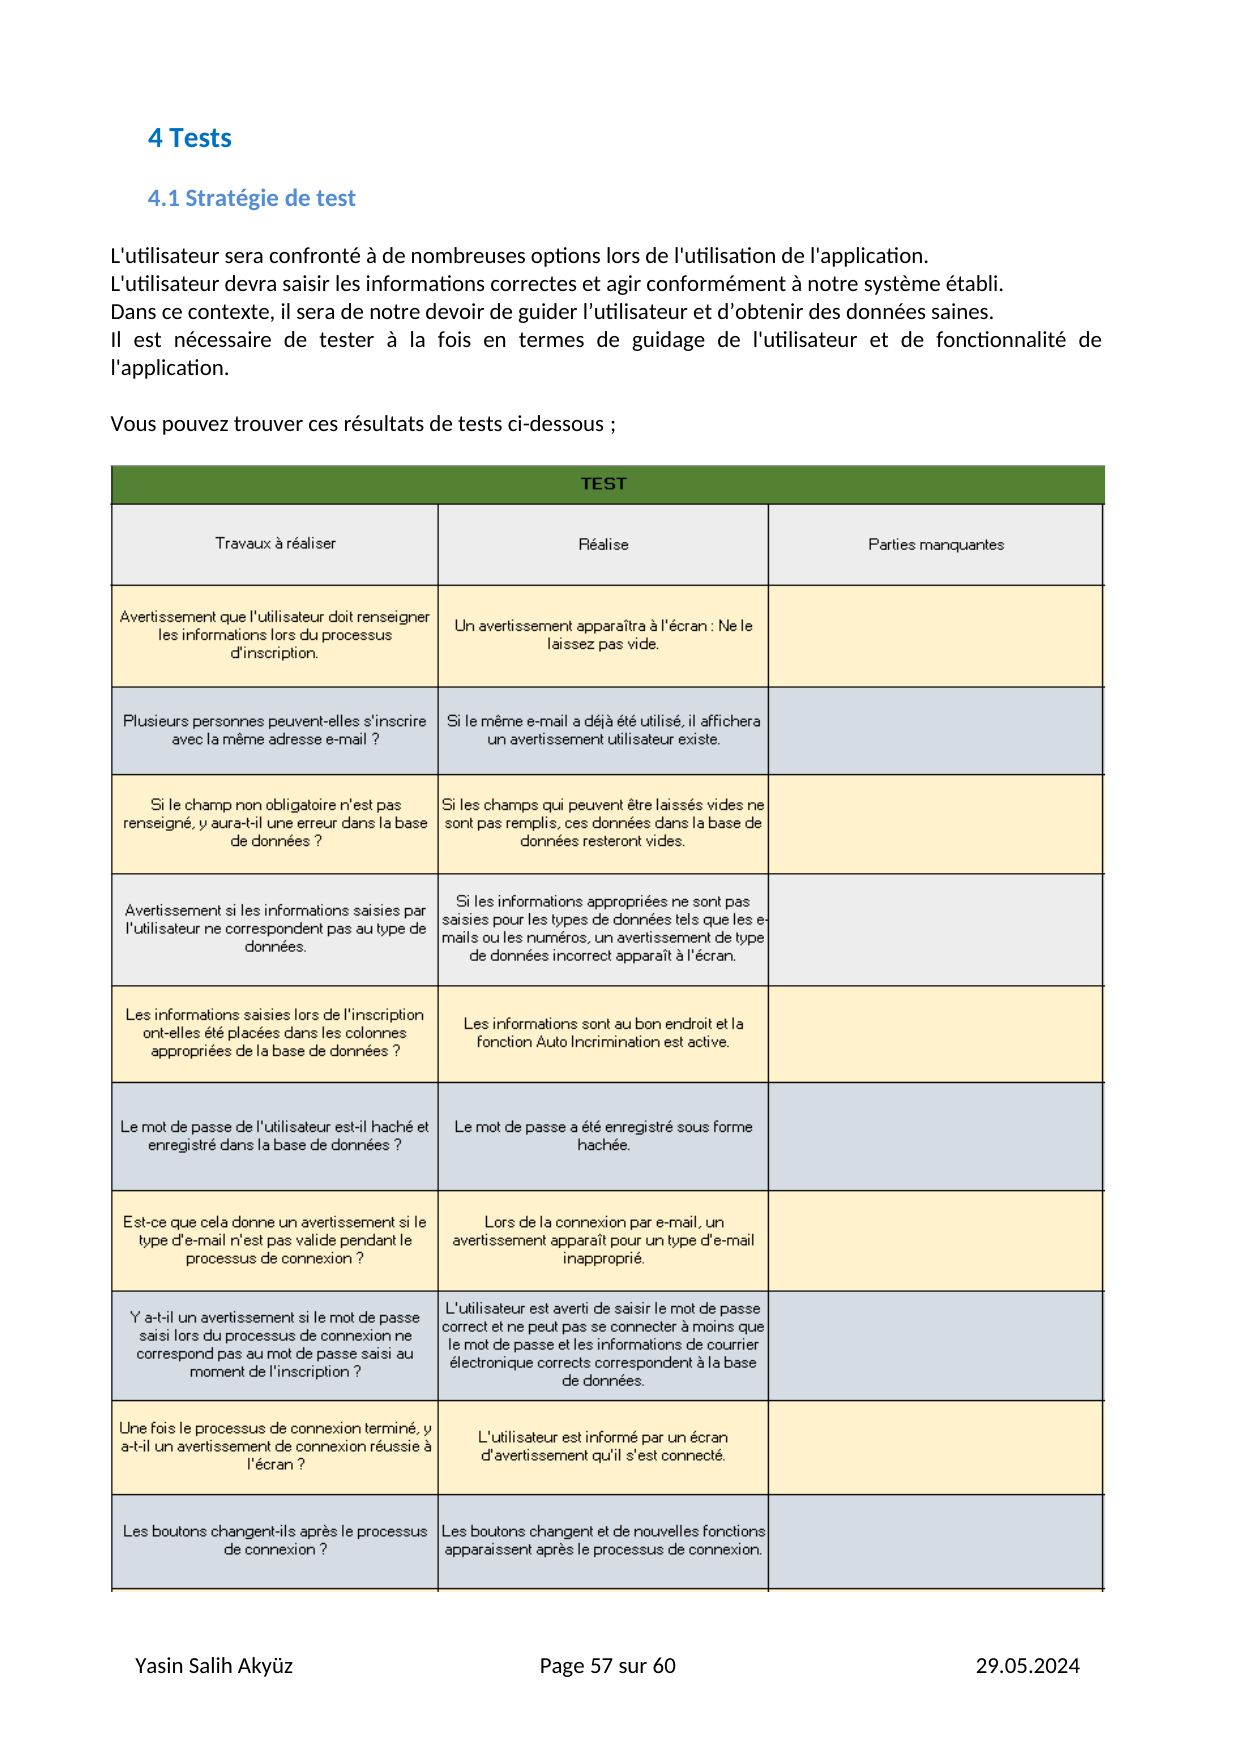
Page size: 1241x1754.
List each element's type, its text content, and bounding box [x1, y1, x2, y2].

text L'utilisateur devra saisir les informations correctes et agir conformément à notre système établi. [110, 269, 1105, 297]
subtitle 4.1 Stratégie de test [148, 182, 1105, 213]
text Vous pouvez trouver ces résultats de tests ci-dessous ; [110, 409, 1105, 437]
subtitle 4 Tests [148, 119, 1105, 154]
text Dans ce contexte, il sera de notre devoir de guider l’utilisateur et d’obtenir des données saines. [110, 297, 1105, 325]
picture [110, 465, 1106, 1592]
text L'utilisateur sera confronté à de nombreuses options lors de l'utilisation de l'application. [110, 241, 1105, 269]
text Il est nécessaire de tester à la fois en termes de guidage de l'utilisateur et de fonctionnalité de l'application. [110, 325, 1105, 381]
